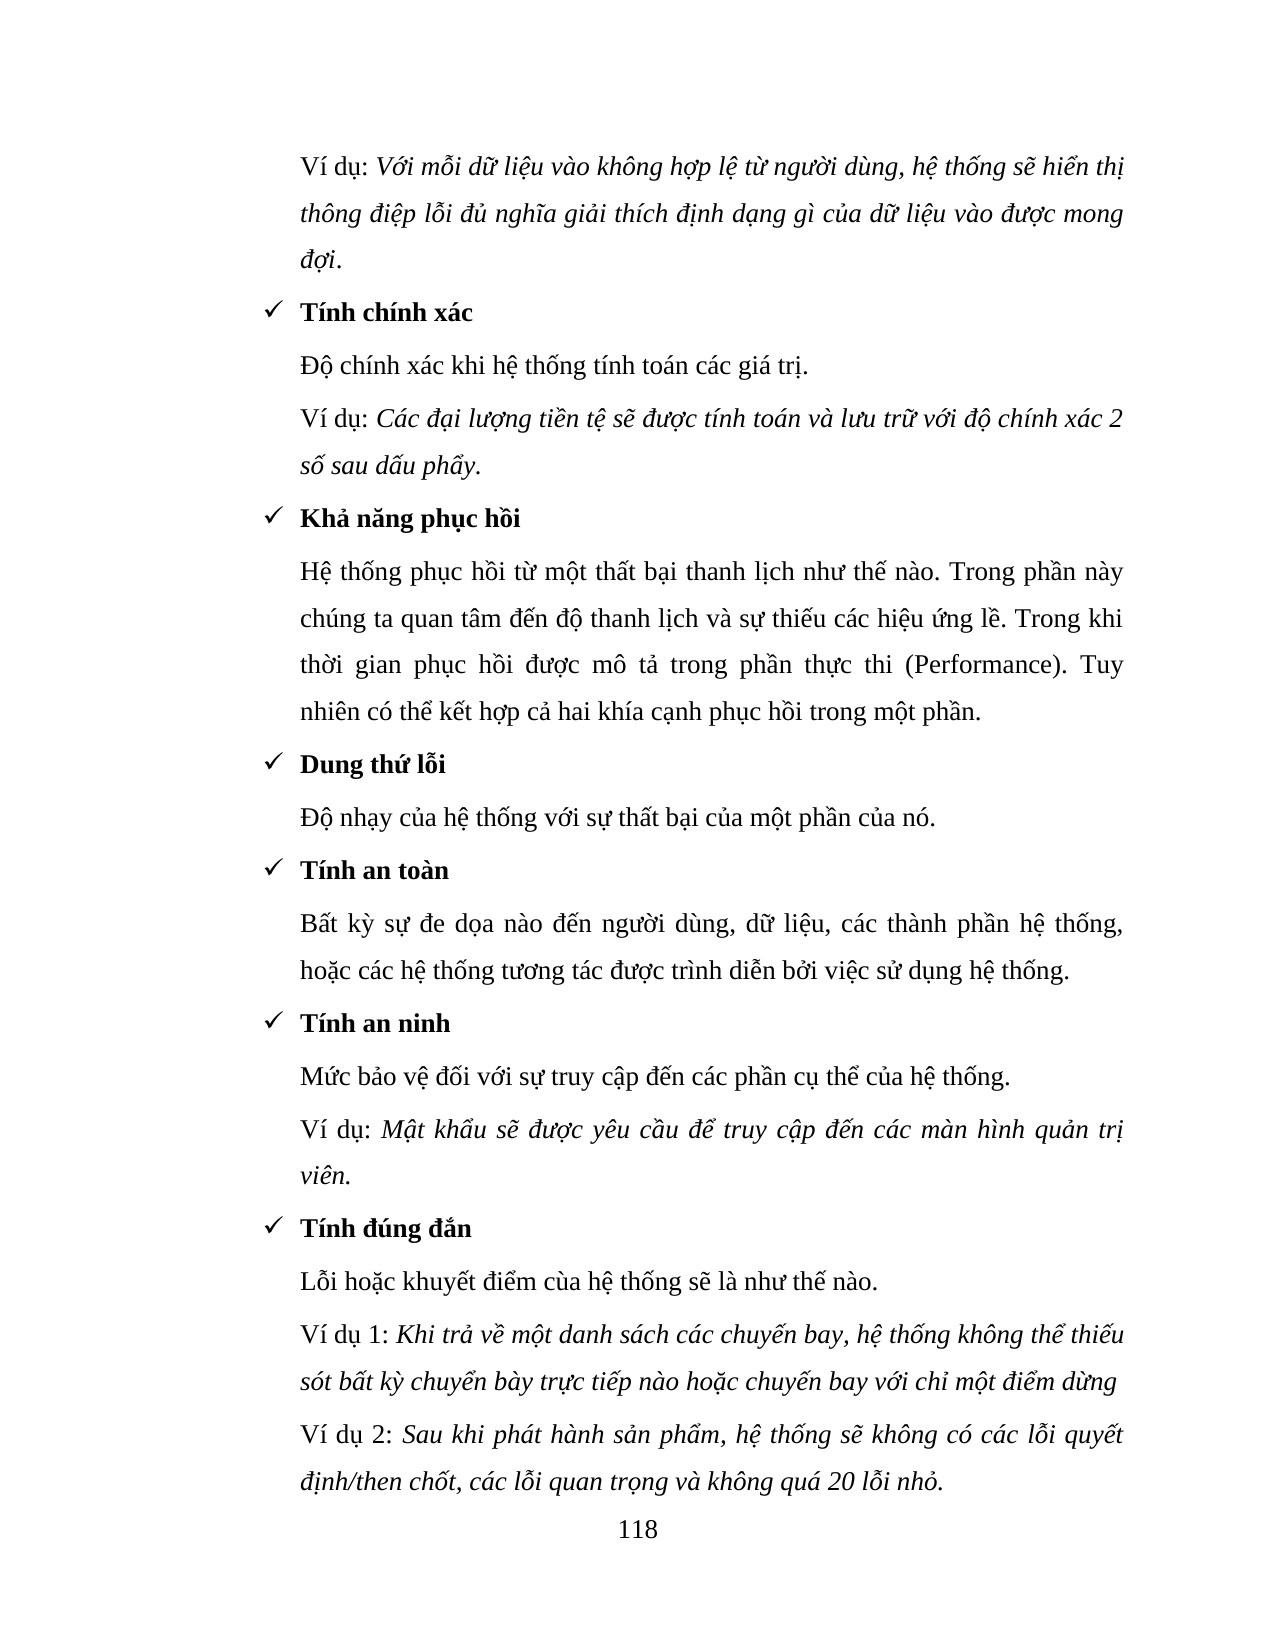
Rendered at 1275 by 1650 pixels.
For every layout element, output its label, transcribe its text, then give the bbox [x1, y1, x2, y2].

list Tính an toàn [262, 854, 1125, 885]
list Tính an ninh [262, 1007, 1125, 1038]
text Ví dụ: Các đại lượng tiền tệ sẽ được tính toán và lưu trữ với độ chính xác 2 số sau dấu phẩy. [300, 402, 1125, 480]
text Hệ thống phục hồi từ một thất bại thanh lịch như thế nào. Trong phần này chúng ta quan tâm đến độ thanh lịch và sự thiếu các hiệu ứng lề. Trong khi thời gian phục hồi được mô tả trong phần thực thi (Performance). Tuy nhiên có thể kết hợp cả hai khía cạnh phục hồi trong một phần. [300, 555, 1125, 726]
text Bất kỳ sự đe dọa nào đến người dùng, dữ liệu, các thành phần hệ thống, hoặc các hệ thống tương tác được trình diễn bởi việc sử dụng hệ thống. [300, 907, 1125, 985]
text Ví dụ 2: Sau khi phát hành sản phẩm, hệ thống sẽ không có các lỗi quyết định/then chốt, các lỗi quan trọng và không quá 20 lỗi nhỏ. [300, 1418, 1125, 1496]
list Dung thứ lỗi [262, 748, 1125, 779]
list Tính chính xác [262, 296, 1125, 327]
text Ví dụ 1: Khi trả về một danh sách các chuyến bay, hệ thống không thể thiếu sót bất kỳ chuyển bày trực tiếp nào hoặc chuyến bay với chỉ một điểm dừng [300, 1318, 1125, 1396]
list Khả năng phục hồi [262, 502, 1125, 533]
text Mức bảo vệ đối với sự truy cập đến các phần cụ thể của hệ thống. [300, 1060, 1125, 1091]
text Lỗi hoặc khuyết điểm cùa hệ thống sẽ là như thế nào. [300, 1265, 1125, 1297]
list Tính đúng đắn [262, 1212, 1125, 1243]
text Ví dụ: Mật khẩu sẽ được yêu cầu để truy cập đến các màn hình quản trị viên. [300, 1113, 1125, 1191]
text Độ chính xác khi hệ thống tính toán các giá trị. [300, 349, 1125, 381]
text Ví dụ: Với mỗi dữ liệu vào không hợp lệ từ người dùng, hệ thống sẽ hiển thị thông điệp lỗi đủ nghĩa giải thích định dạng gì của dữ liệu vào được mong đợi. [300, 150, 1125, 274]
text Độ nhạy của hệ thống với sự thất bại của một phần của nó. [300, 801, 1125, 832]
